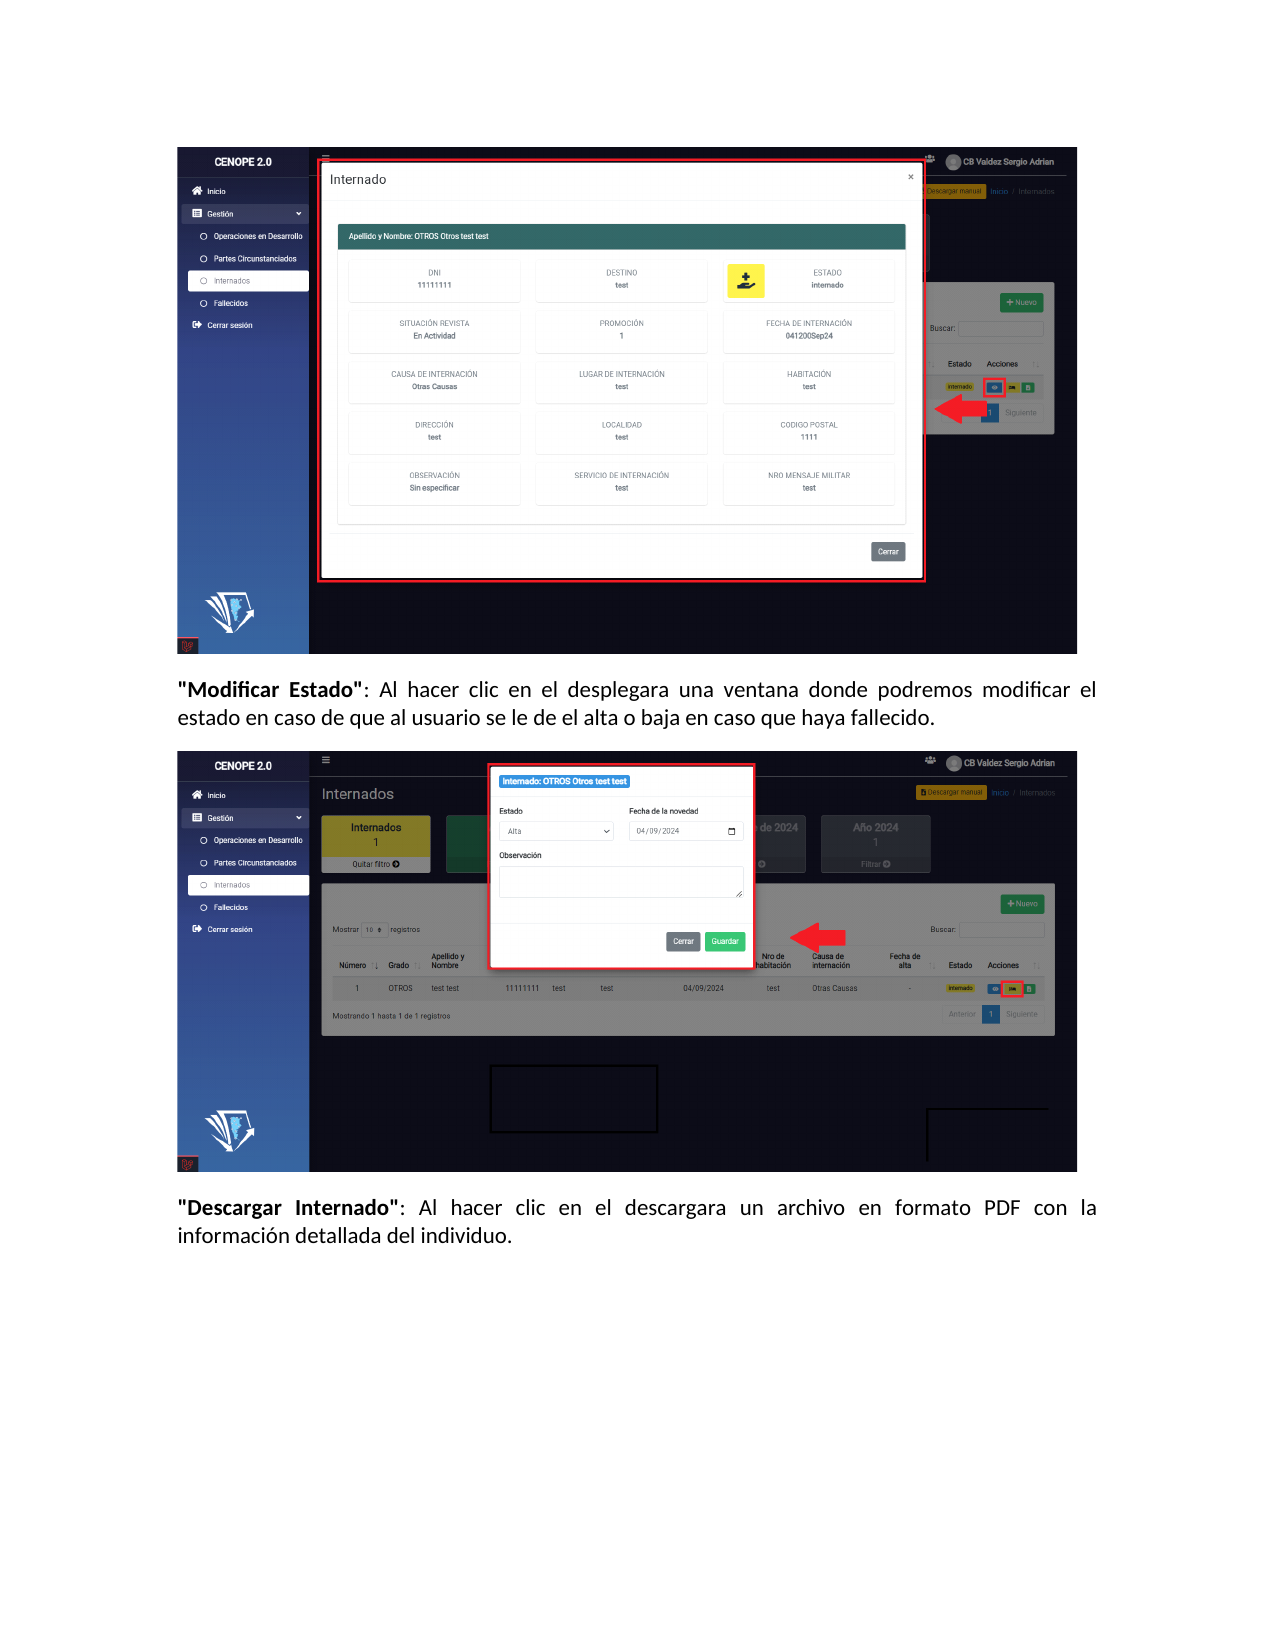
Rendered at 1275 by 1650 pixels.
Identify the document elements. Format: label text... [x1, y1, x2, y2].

text "Modificar Estado": Al hacer clic en el desplegara una ventana donde podremos modificar el estado en caso de que al usuario se le de el alta o baja en caso que haya fallecido. [177, 675, 1098, 731]
picture [177, 147, 1078, 654]
text "Descargar Internado": Al hacer clic en el descargara un archivo en formato PDF con la información detallada del individuo. [177, 1193, 1098, 1249]
picture [177, 751, 1078, 1172]
